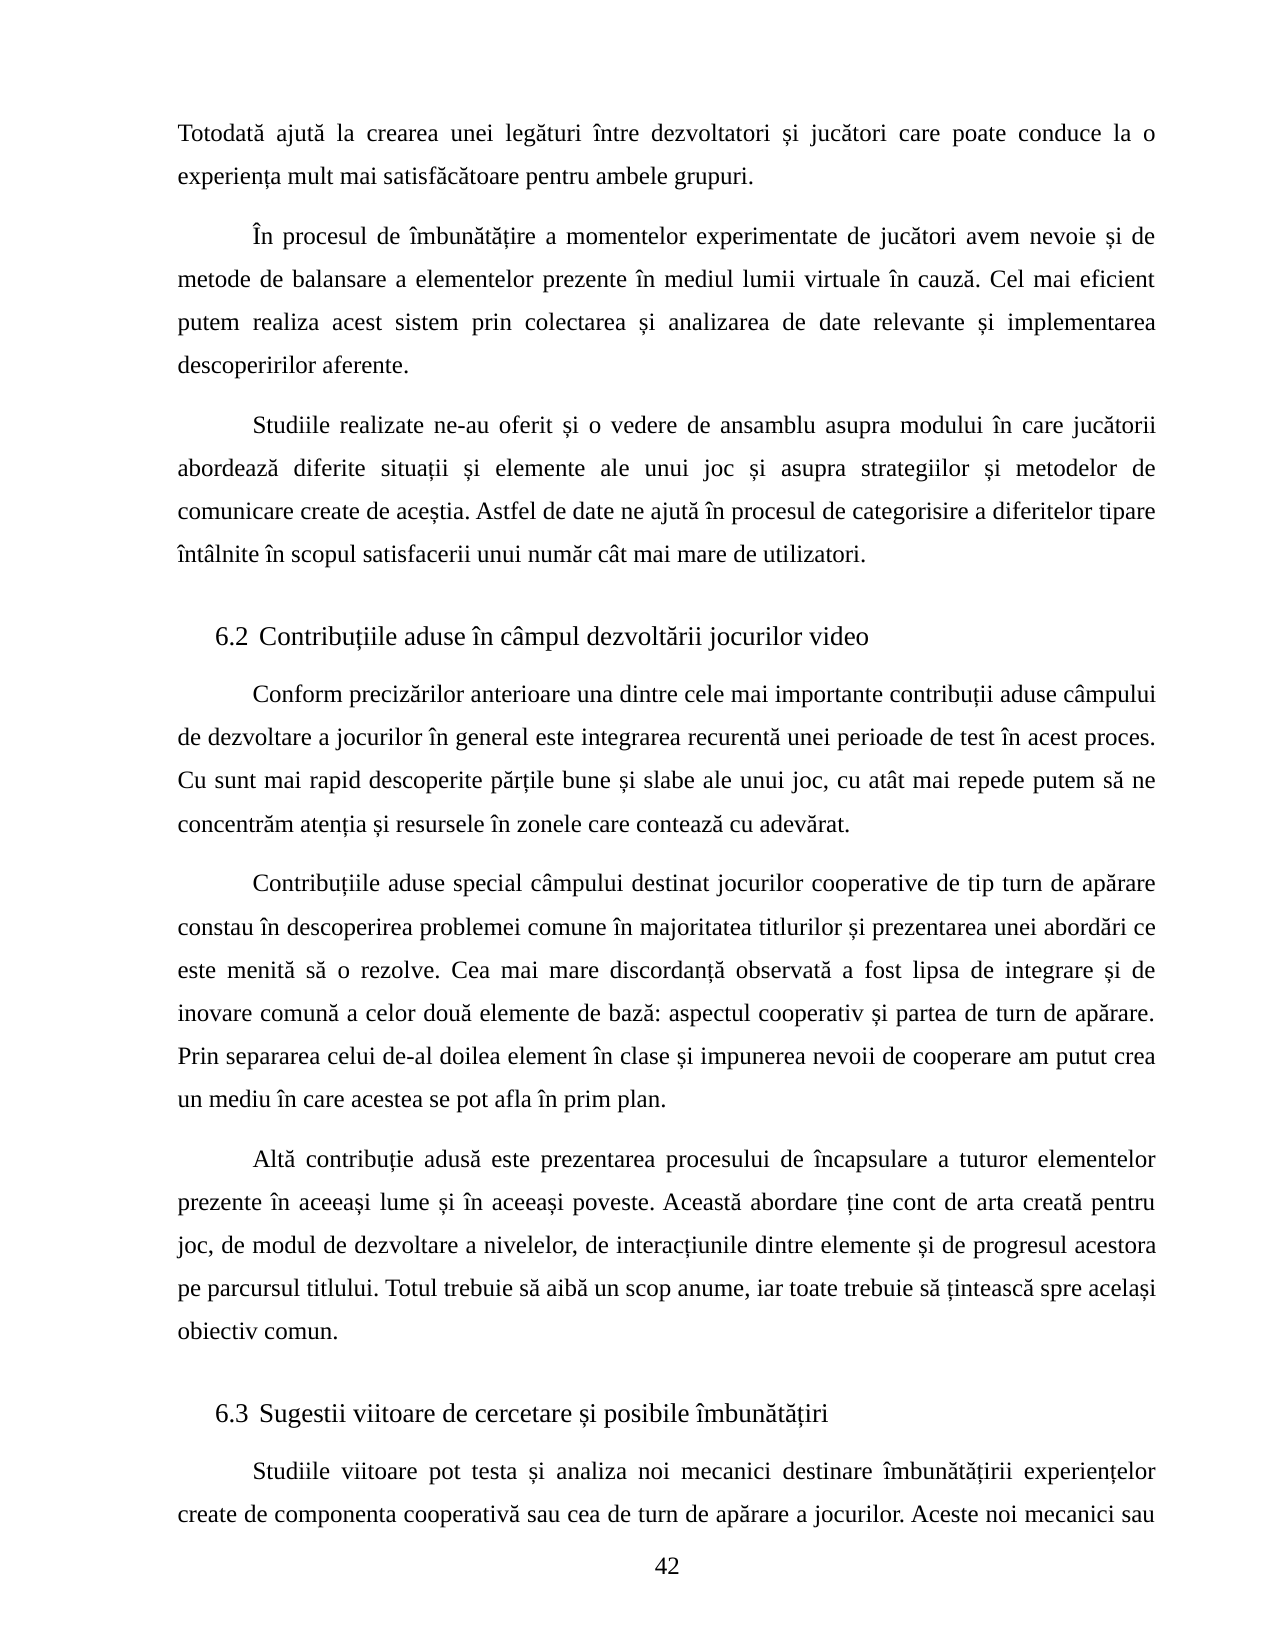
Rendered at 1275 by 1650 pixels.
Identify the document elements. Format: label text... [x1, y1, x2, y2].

text În procesul de îmbunătățire a momentelor experimentate de jucători avem nevoie și de metode de balansare a elementelor prezente în mediul lumii virtuale în cauză. Cel mai eficient putem realiza acest sistem prin colectarea și analizarea de date relevante și implementarea descoperirilor aferente. [177, 221, 1157, 379]
subtitle Contribuțiile aduse în câmpul dezvoltării jocurilor video [215, 620, 1157, 651]
text Studiile realizate ne-au oferit și o vedere de ansamblu asupra modului în care jucătorii abordează diferite situații și elemente ale unui joc și asupra strategiilor și metodelor de comunicare create de aceștia. Astfel de date ne ajută în procesul de categorisire a diferitelor tipare întâlnite în scopul satisfacerii unui număr cât mai mare de utilizatori. [177, 410, 1157, 568]
subtitle Sugestii viitoare de cercetare și posibile îmbunătățiri [215, 1397, 1157, 1428]
text Contribuțiile aduse special câmpului destinat jocurilor cooperative de tip turn de apărare constau în descoperirea problemei comune în majoritatea titlurilor și prezentarea unei abordări ce este menită să o rezolve. Cea mai mare discordanță observată a fost lipsa de integrare și de inovare comună a celor două elemente de bază: aspectul cooperativ și partea de turn de apărare. Prin separarea celui de-al doilea element în clase și impunerea nevoii de cooperare am putut crea un mediu în care acestea se pot afla în prim plan. [177, 868, 1157, 1113]
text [177, 118, 1157, 190]
text Altă contribuție adusă este prezentarea procesului de încapsulare a tuturor elementelor prezente în aceeași lume și în aceeași poveste. Această abordare ține cont de arta creată pentru joc, de modul de dezvoltare a nivelelor, de interacțiunile dintre elemente și de progresul acestora pe parcursul titlului. Totul trebuie să aibă un scop anume, iar toate trebuie să țintească spre același obiectiv comun. [177, 1144, 1157, 1345]
text Conform precizărilor anterioare una dintre cele mai importante contribuții aduse câmpului de dezvoltare a jocurilor în general este integrarea recurentă unei perioade de test în acest proces. Cu sunt mai rapid descoperite părțile bune și slabe ale unui joc, cu atât mai repede putem să ne concentrăm atenția și resursele în zonele care contează cu adevărat. [177, 679, 1157, 837]
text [177, 1456, 1157, 1528]
